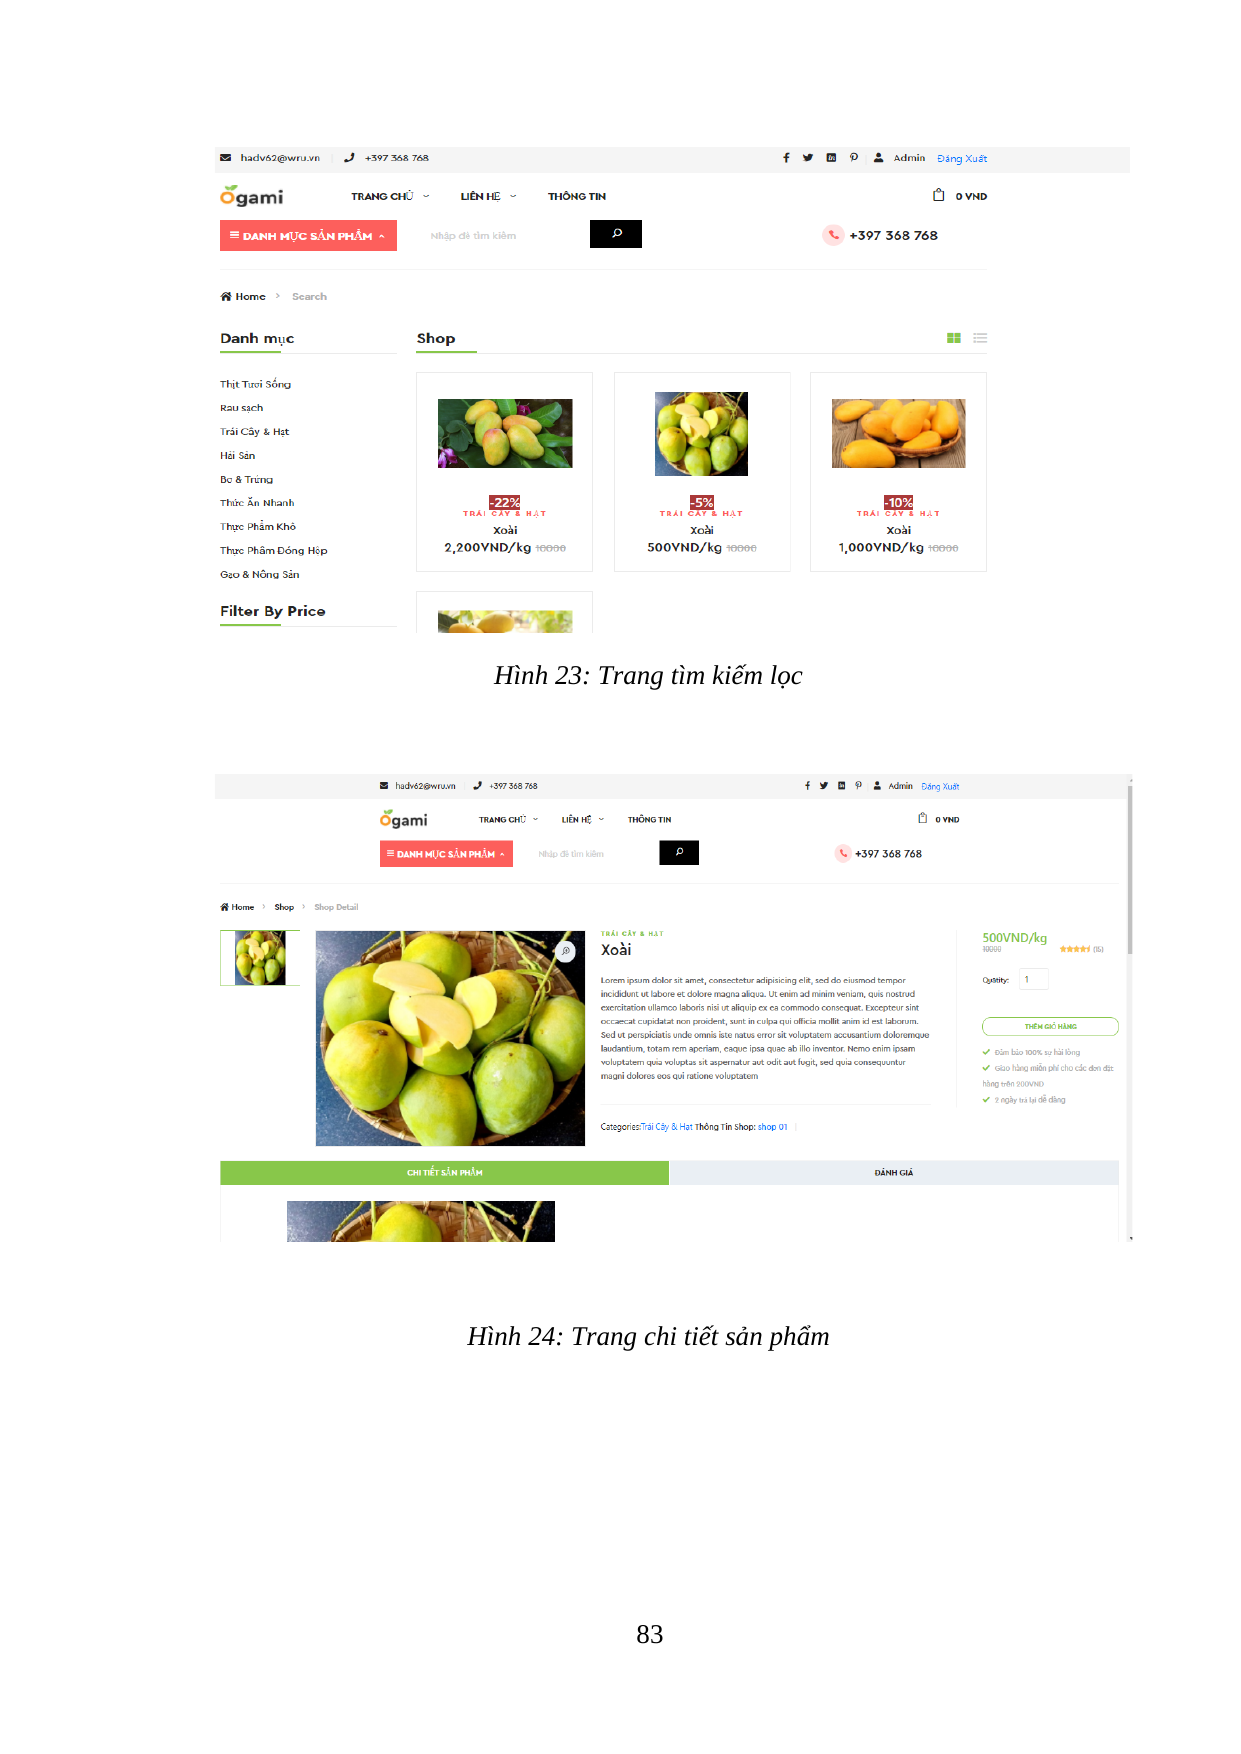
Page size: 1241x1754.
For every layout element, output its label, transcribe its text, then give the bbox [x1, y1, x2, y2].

text Hình 24: Trang chi tiết sản phẩm [177, 1320, 1122, 1352]
picture [214, 774, 1133, 1242]
text Hình 23: Trang tìm kiếm lọc [177, 659, 1122, 690]
picture [214, 147, 1130, 633]
